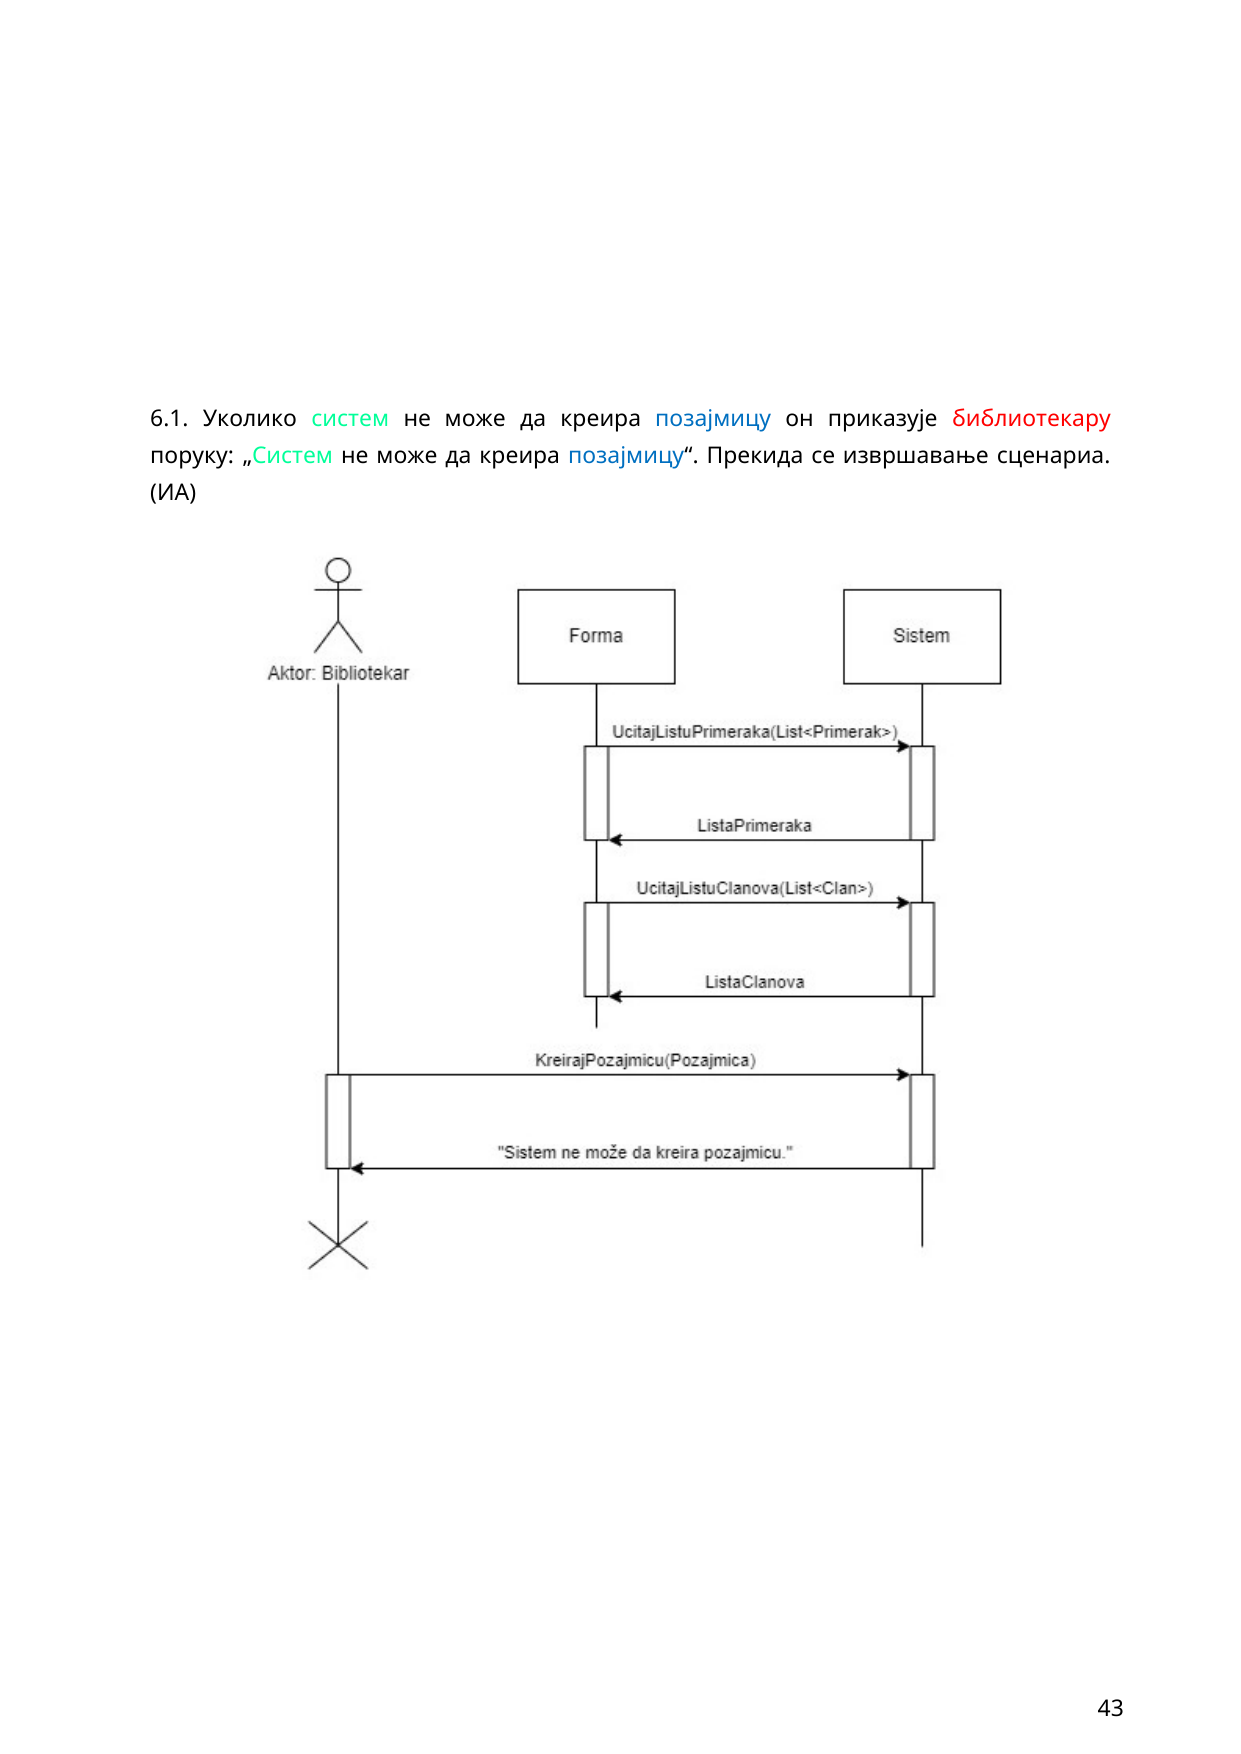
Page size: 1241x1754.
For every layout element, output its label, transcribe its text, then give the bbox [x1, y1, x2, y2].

picture [239, 548, 1022, 1280]
text 6.1. Уколико систем не може да креира позајмицу он приказује библиотекару поруку: „Систем не може да креира позајмицу“. Прекида се извршавање сценариа. (ИА) [150, 402, 1111, 507]
